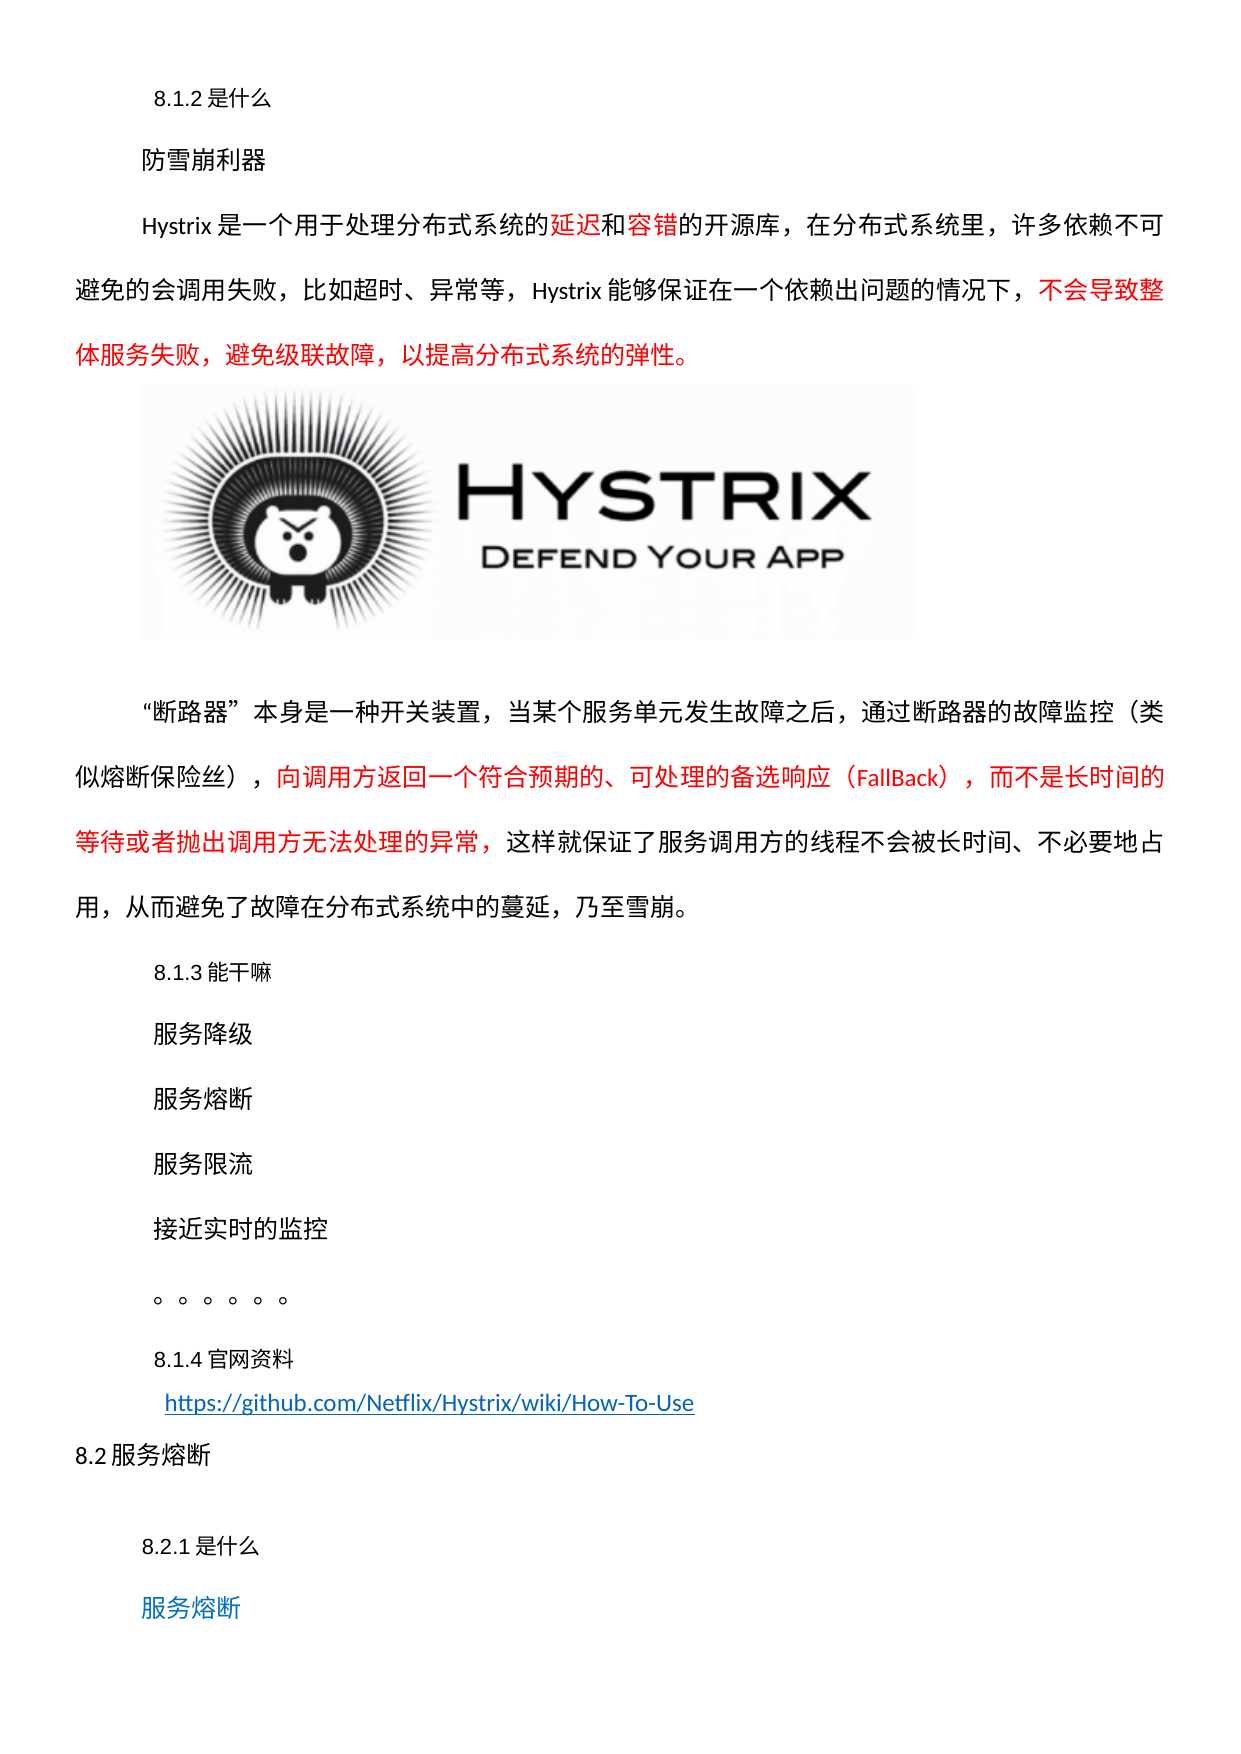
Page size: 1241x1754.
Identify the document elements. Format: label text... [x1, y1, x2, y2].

text 。。。。。。 [75, 1260, 1165, 1325]
text “断路器”本身是一种开关装置，当某个服务单元发生故障之后，通过断路器的故障监控（类似熔断保险丝），向调用方返回一个符合预期的、可处理的备选响应（FallBack），而不是长时间的等待或者抛出调用方无法处理的异常，这样就保证了服务调用方的线程不会被长时间、不必要地占用，从而避免了故障在分布式系统中的蔓延，乃至雪崩。 [75, 678, 1165, 938]
text 服务熔断 [75, 1065, 1165, 1130]
subtitle 8.2.1是什么 [75, 1529, 1165, 1561]
text 服务降级 [75, 1000, 1165, 1065]
text Hystrix是一个用于处理分布式系统的延迟和容错的开源库，在分布式系统里，许多依赖不可避免的会调用失败，比如超时、异常等，Hystrix能够保证在一个依赖出问题的情况下，不会导致整体服务失败，避免级联故障，以提高分布式系统的弹性。 [75, 191, 1165, 386]
subtitle 8.1.2是什么 [75, 81, 1165, 113]
text https://github.com/Netflix/Hystrix/wiki/How-To-Use [75, 1387, 1165, 1419]
text 服务熔断 [75, 1574, 1165, 1639]
text 防雪崩利器 [75, 126, 1165, 191]
text 服务限流 [75, 1130, 1165, 1195]
subtitle 8.2服务熔断 [75, 1421, 1165, 1486]
subtitle 8.1.4官网资料 [75, 1342, 1165, 1374]
text 接近实时的监控 [75, 1195, 1165, 1260]
picture [141, 385, 914, 639]
subtitle 8.1.3能干嘛 [75, 955, 1165, 987]
